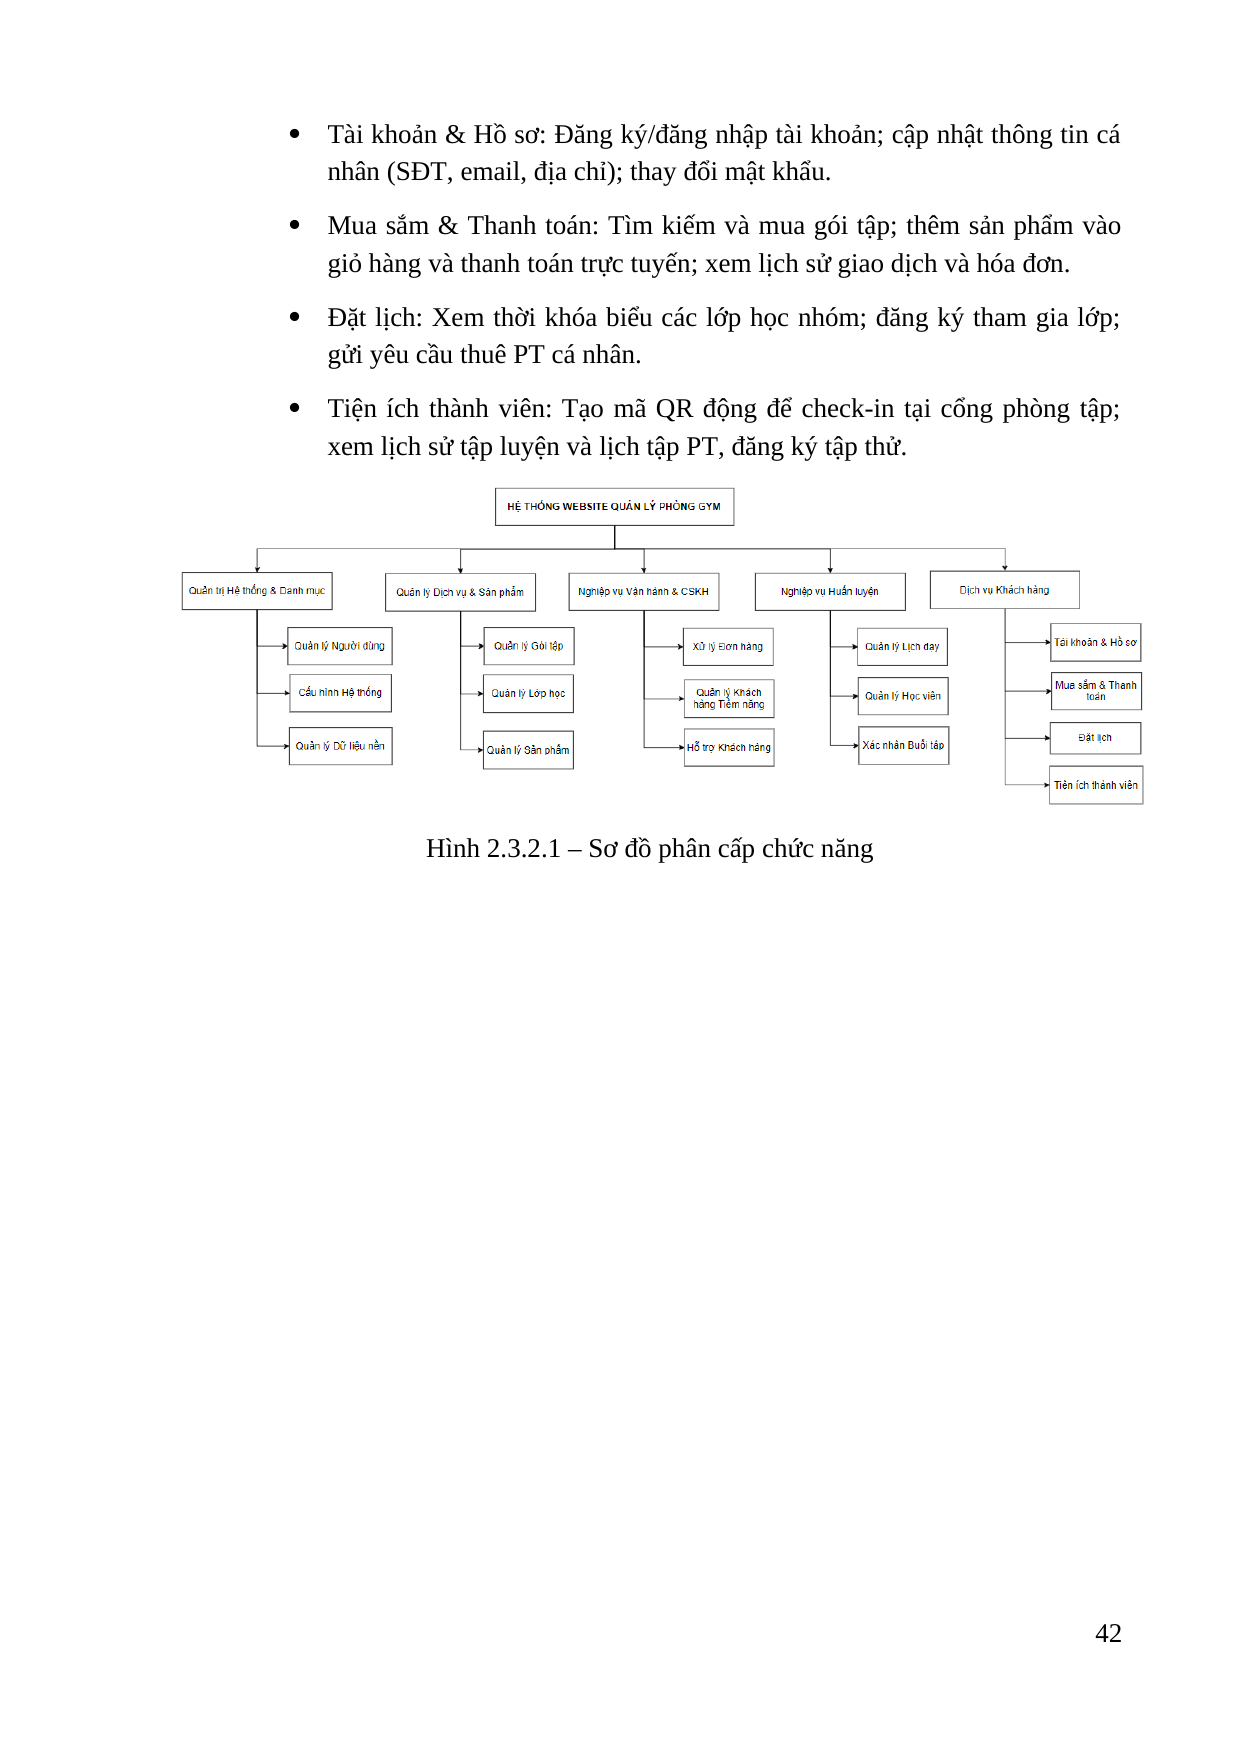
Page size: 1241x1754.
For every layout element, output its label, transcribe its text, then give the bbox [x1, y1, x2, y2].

text Hình 2.3.2.1 – Sơ đồ phân cấp chức năng [177, 832, 1122, 863]
list Mua sắm & Thanh toán: Tìm kiếm và mua gói tập; thêm sản phẩm vào giỏ hàng và thanh toán trực tuyến; xem lịch sử giao dịch và hóa đơn. [290, 209, 1122, 278]
list Tài khoản & Hồ sơ: Đăng ký/đăng nhập tài khoản; cập nhật thông tin cá nhân (SĐT, email, địa chỉ); thay đổi mật khẩu. [290, 118, 1122, 187]
list Tiện ích thành viên: Tạo mã QR động để check-in tại cổng phòng tập; xem lịch sử tập luyện và lịch tập PT, đăng ký tập thử. [290, 392, 1122, 461]
picture [177, 483, 1153, 810]
list Đặt lịch: Xem thời khóa biểu các lớp học nhóm; đăng ký tham gia lớp; gửi yêu cầu thuê PT cá nhân. [290, 301, 1122, 369]
